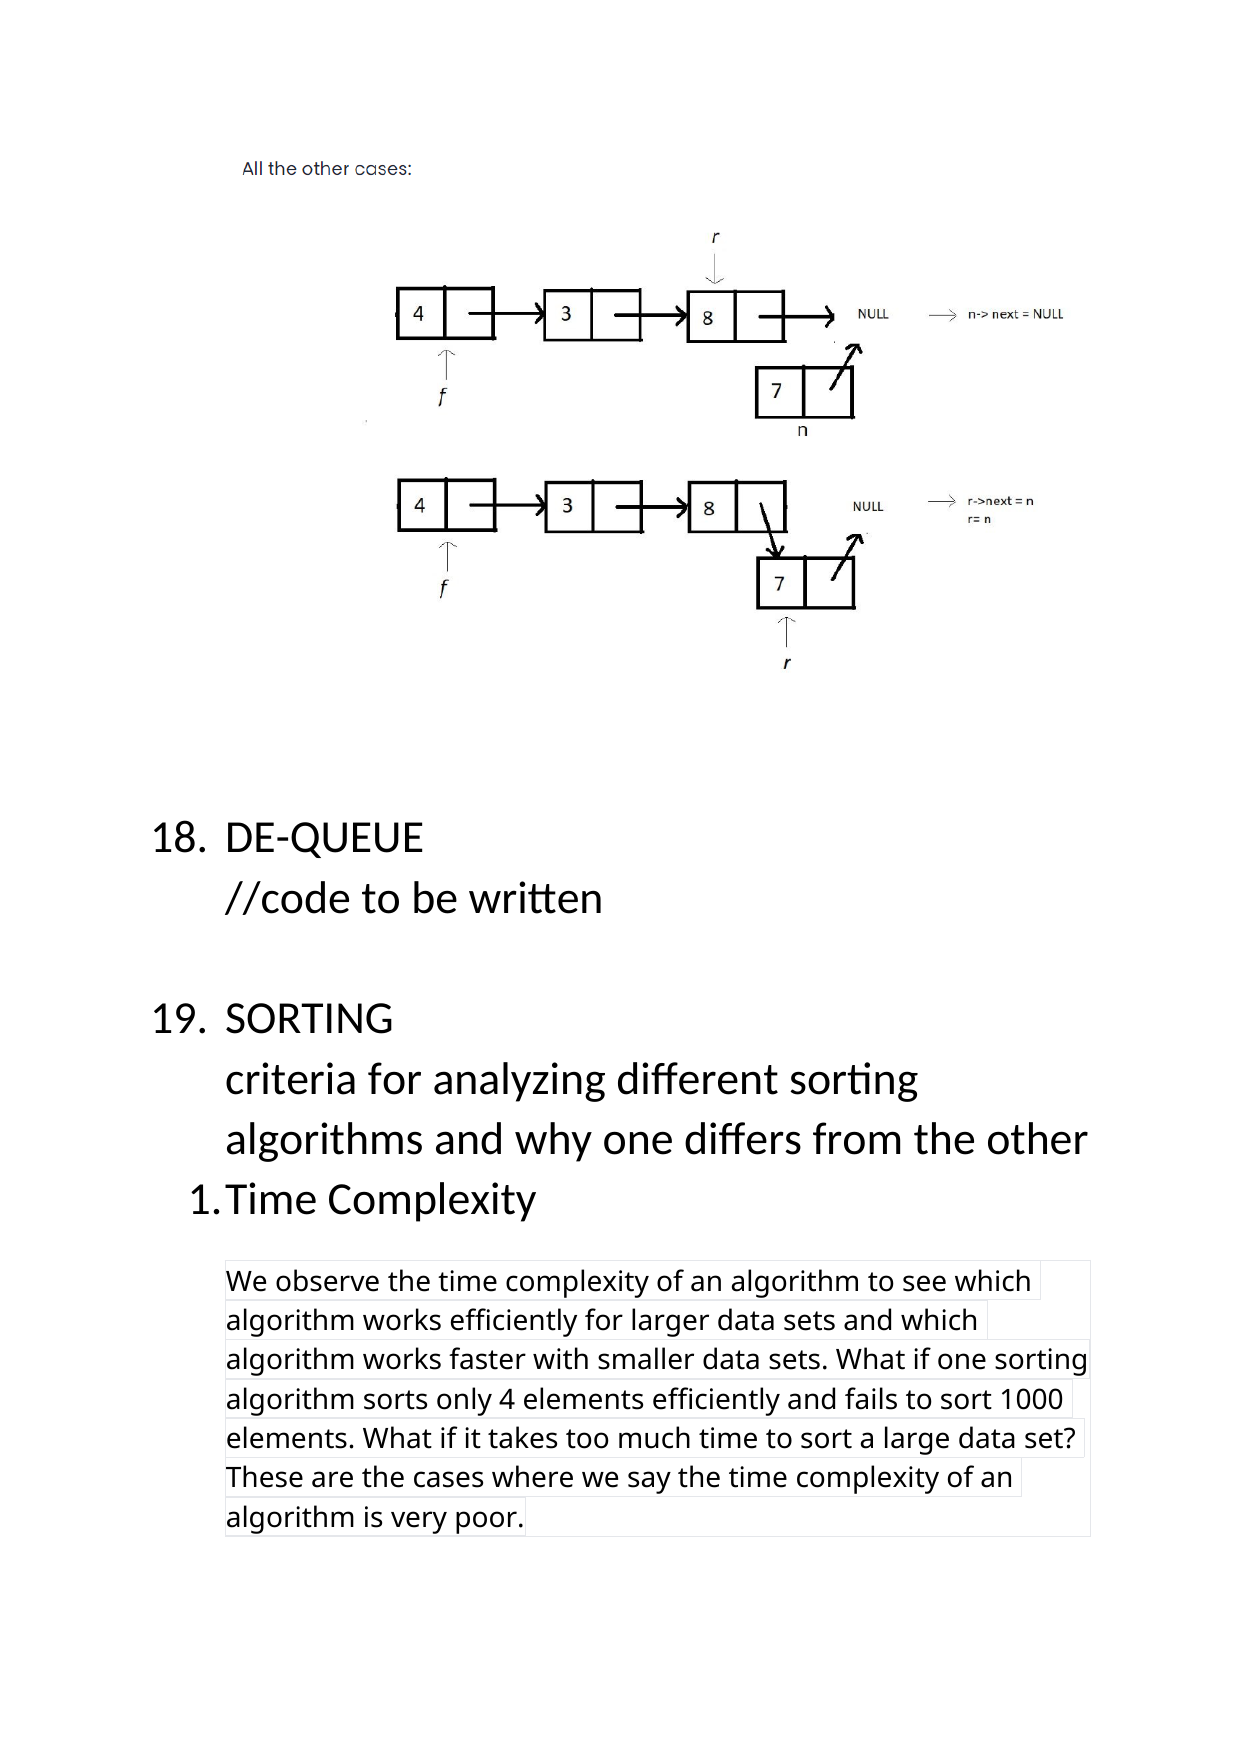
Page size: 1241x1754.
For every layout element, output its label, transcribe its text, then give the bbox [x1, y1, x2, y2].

list SORTING [150, 989, 1090, 1045]
list Time Complexity [187, 1170, 1090, 1226]
text We observe the time complexity of an algorithm to see which algorithm works efficiently for larger data sets and which algorithm works faster with smaller data sets. What if one sorting algorithm sorts only 4 elements efficiently and fails to sort 1000 elements. What if it takes too much time to sort a large data set? These are the cases where we say the time complexity of an algorithm is very poor. [226, 1340, 1089, 1378]
list DE-QUEUE [150, 808, 1090, 864]
text We observe the time complexity of an algorithm to see which algorithm works efficiently for larger data sets and which algorithm works faster with smaller data sets. What if one sorting algorithm sorts only 4 elements efficiently and fails to sort 1000 elements. What if it takes too much time to sort a large data set? These are the cases where we say the time complexity of an algorithm is very poor. [526, 1379, 1090, 1536]
text We observe the time complexity of an algorithm to see which algorithm works efficiently for larger data sets and which algorithm works faster with smaller data sets. What if one sorting algorithm sorts only 4 elements efficiently and fails to sort 1000 elements. What if it takes too much time to sort a large data set? These are the cases where we say the time complexity of an algorithm is very poor. [226, 1261, 1040, 1299]
list criteria for analyzing different sorting algorithms and why one differs from the other [225, 1050, 1090, 1166]
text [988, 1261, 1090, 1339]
text We observe the time complexity of an algorithm to see which algorithm works efficiently for larger data sets and which algorithm works faster with smaller data sets. What if one sorting algorithm sorts only 4 elements efficiently and fails to sort 1000 elements. What if it takes too much time to sort a large data set? These are the cases where we say the time complexity of an algorithm is very poor. [226, 1419, 1084, 1457]
list //code to be written [225, 869, 1090, 925]
text We observe the time complexity of an algorithm to see which algorithm works efficiently for larger data sets and which algorithm works faster with smaller data sets. What if one sorting algorithm sorts only 4 elements efficiently and fails to sort 1000 elements. What if it takes too much time to sort a large data set? These are the cases where we say the time complexity of an algorithm is very poor. [226, 1301, 987, 1339]
text We observe the time complexity of an algorithm to see which algorithm works efficiently for larger data sets and which algorithm works faster with smaller data sets. What if one sorting algorithm sorts only 4 elements efficiently and fails to sort 1000 elements. What if it takes too much time to sort a large data set? These are the cases where we say the time complexity of an algorithm is very poor. [226, 1458, 1021, 1496]
picture [225, 150, 1166, 686]
text We observe the time complexity of an algorithm to see which algorithm works efficiently for larger data sets and which algorithm works faster with smaller data sets. What if one sorting algorithm sorts only 4 elements efficiently and fails to sort 1000 elements. What if it takes too much time to sort a large data set? These are the cases where we say the time complexity of an algorithm is very poor. [226, 1380, 1072, 1417]
